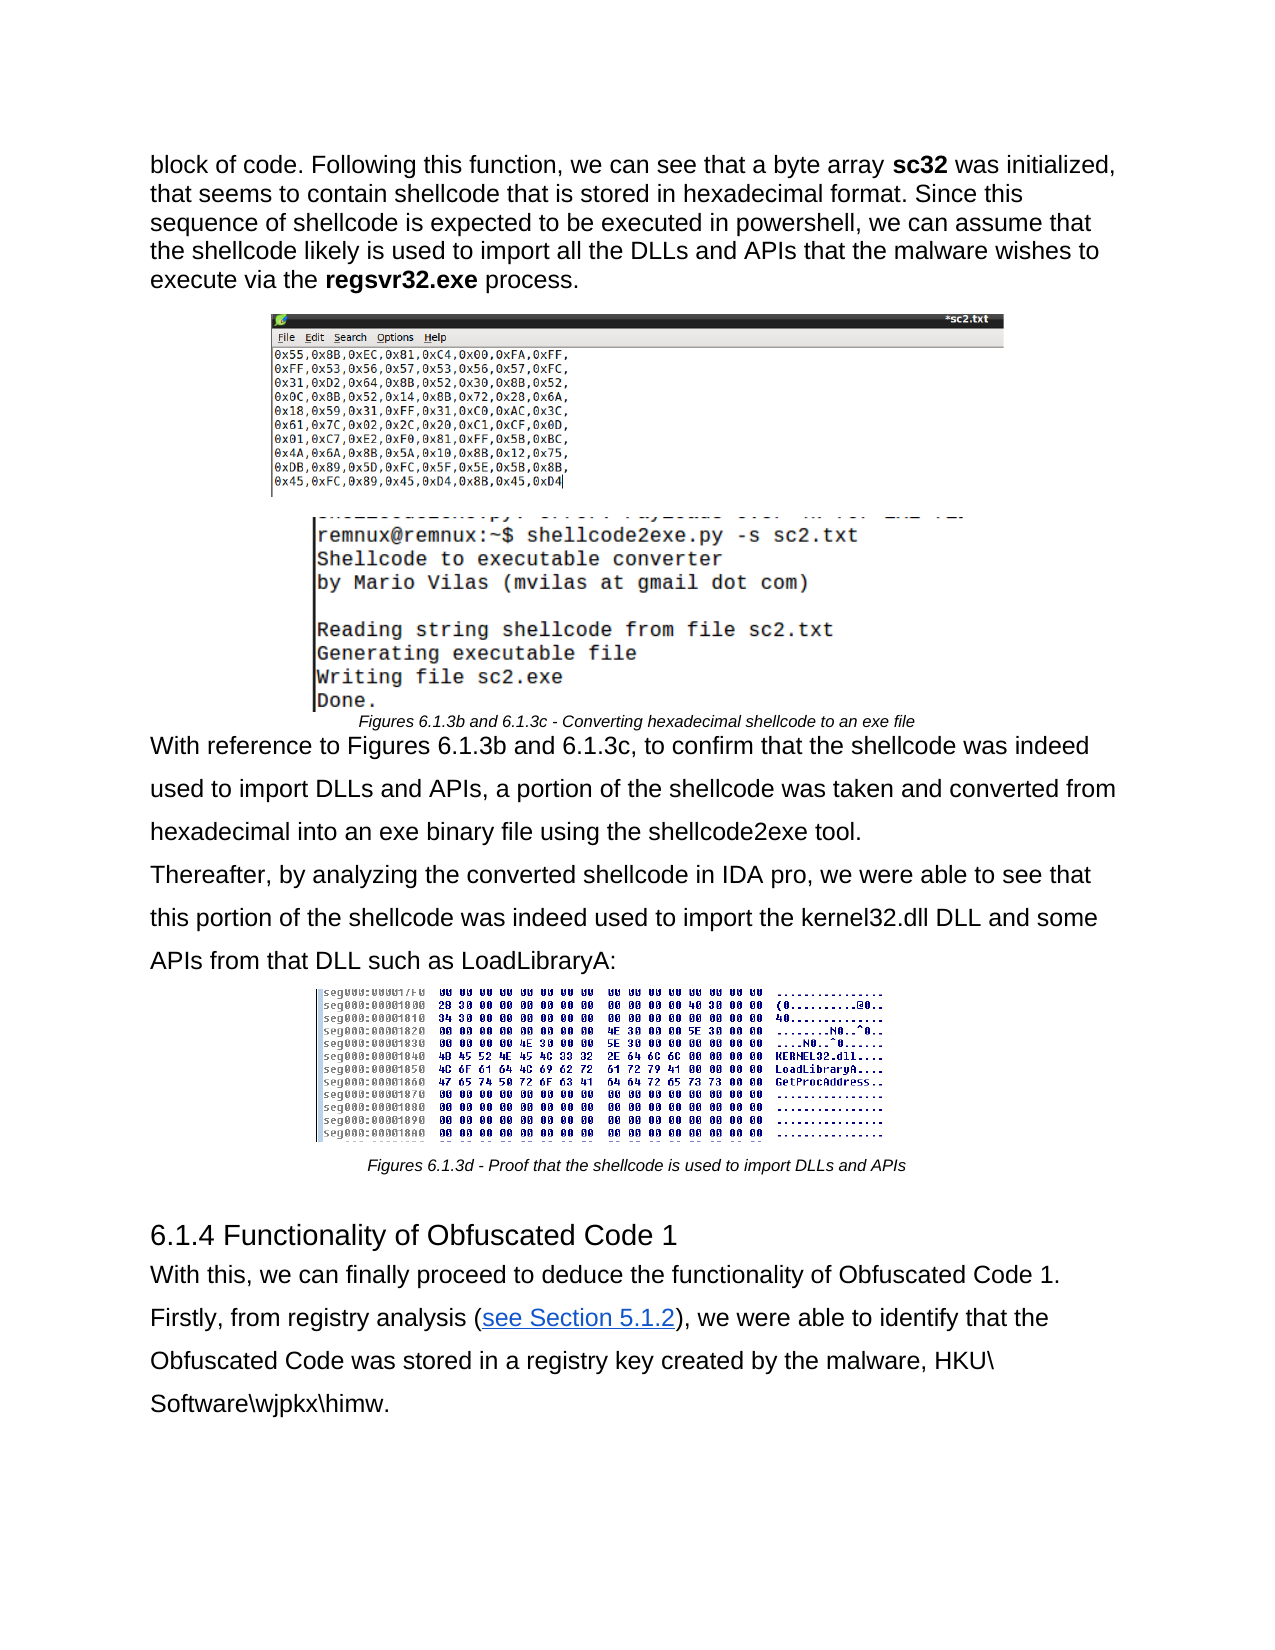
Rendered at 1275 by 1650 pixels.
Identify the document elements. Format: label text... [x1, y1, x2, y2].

text Figures 6.1.3b and 6.1.3c - Converting hexadecimal shellcode to an exe file [150, 711, 1125, 731]
text With this, we can finally proceed to deduce the functionality of Obfuscated Code 1. [150, 1260, 1125, 1288]
text Firstly, from registry analysis (see Section 5.1.2), we were able to identify that the Obfuscated Code was stored in a registry key created by the malware, HKU\ [150, 1303, 1125, 1375]
picture [312, 517, 963, 712]
picture [271, 314, 1004, 497]
text With reference to Figures 6.1.3b and 6.1.3c, to confirm that the shellcode was indeed used to import DLLs and APIs, a portion of the shellcode was taken and converted from hexadecimal into an exe binary file using the shellcode2exe tool. [150, 731, 1125, 846]
picture [316, 989, 959, 1142]
text Figures 6.1.3d - Proof that the shellcode is used to import DLLs and APIs [150, 1156, 1125, 1175]
subtitle 6.1.4 Functionality of Obfuscated Code 1 [150, 1218, 1125, 1251]
text Software\wjpkx\himw. [150, 1389, 1125, 1418]
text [150, 150, 1125, 294]
text Thereafter, by analyzing the converted shellcode in IDA pro, we were able to see that this portion of the shellcode was indeed used to import the kernel32.dll DLL and some APIs from that DLL such as LoadLibraryA: [150, 860, 1125, 975]
